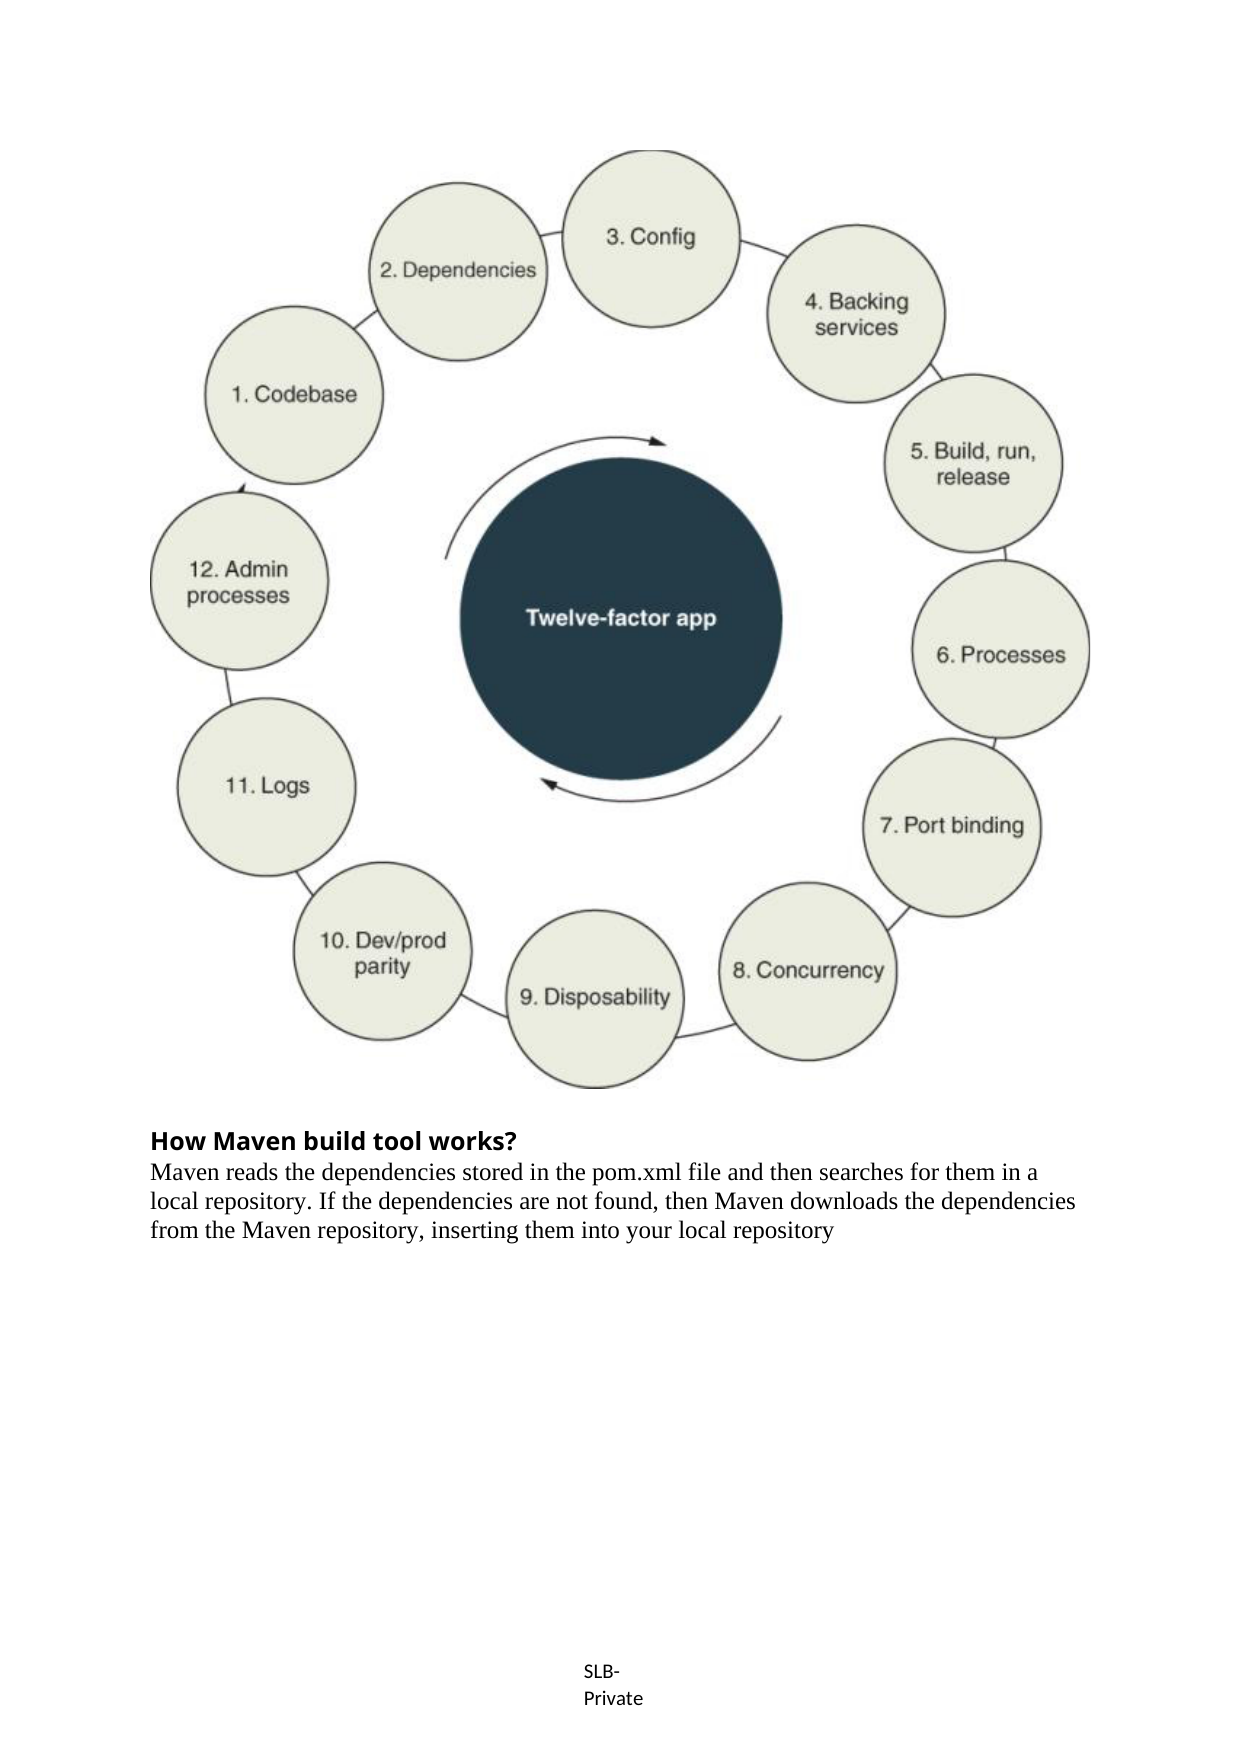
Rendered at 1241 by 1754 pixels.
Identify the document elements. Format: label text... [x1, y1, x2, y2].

text Maven reads the dependencies stored in the pom.xml file and then searches for them in a local repository. If the dependencies are not found, then Maven downloads the dependencies from the Maven repository, inserting them into your local repository [150, 1157, 1090, 1243]
picture [150, 150, 1091, 1089]
text How Maven build tool works? [150, 1123, 1090, 1157]
